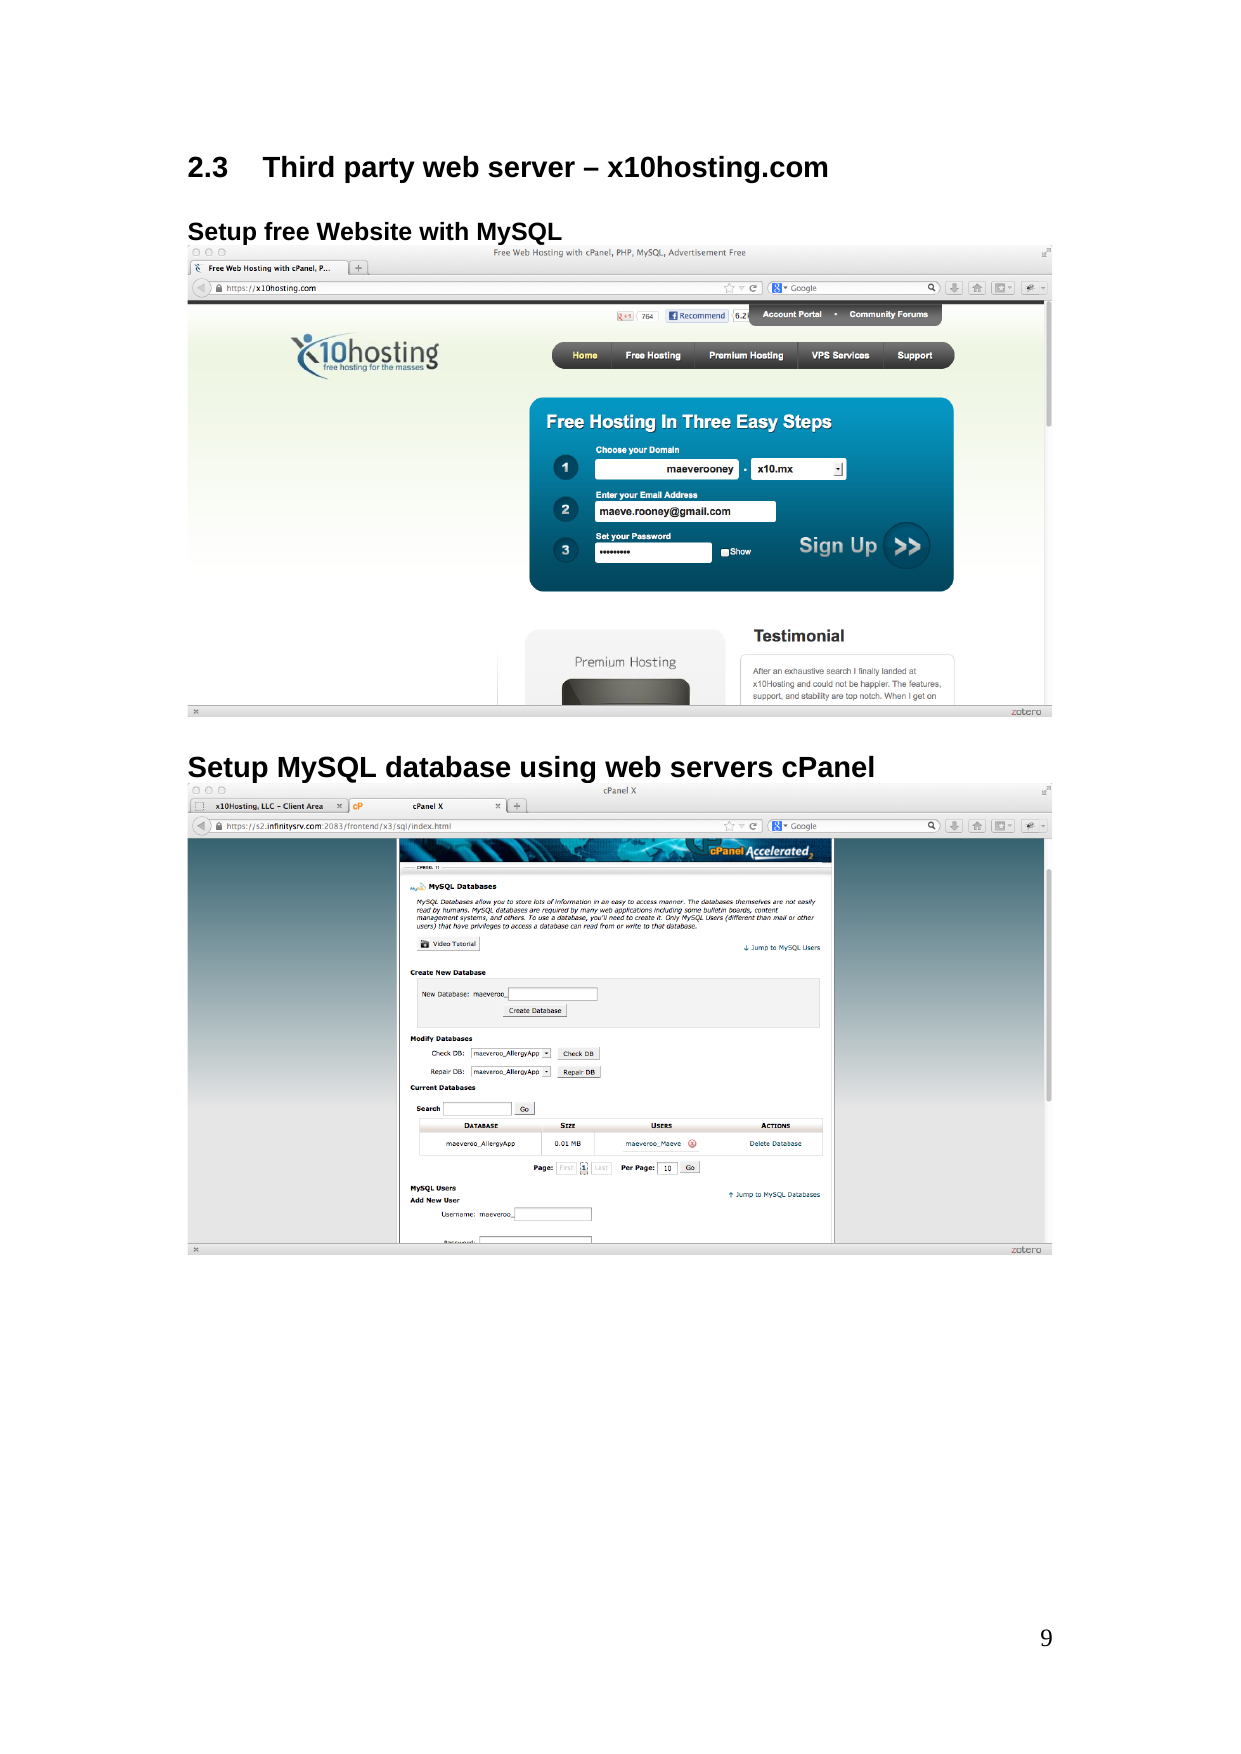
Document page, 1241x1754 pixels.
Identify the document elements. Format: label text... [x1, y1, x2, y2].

text Setup MySQL database using web servers cPanel [187, 750, 1053, 783]
subtitle 2.3 Third party web server – x10hosting.com [187, 150, 1053, 183]
subtitle Setup free Website with MySQL [187, 217, 1053, 245]
picture [187, 245, 1053, 717]
picture [187, 783, 1053, 1255]
